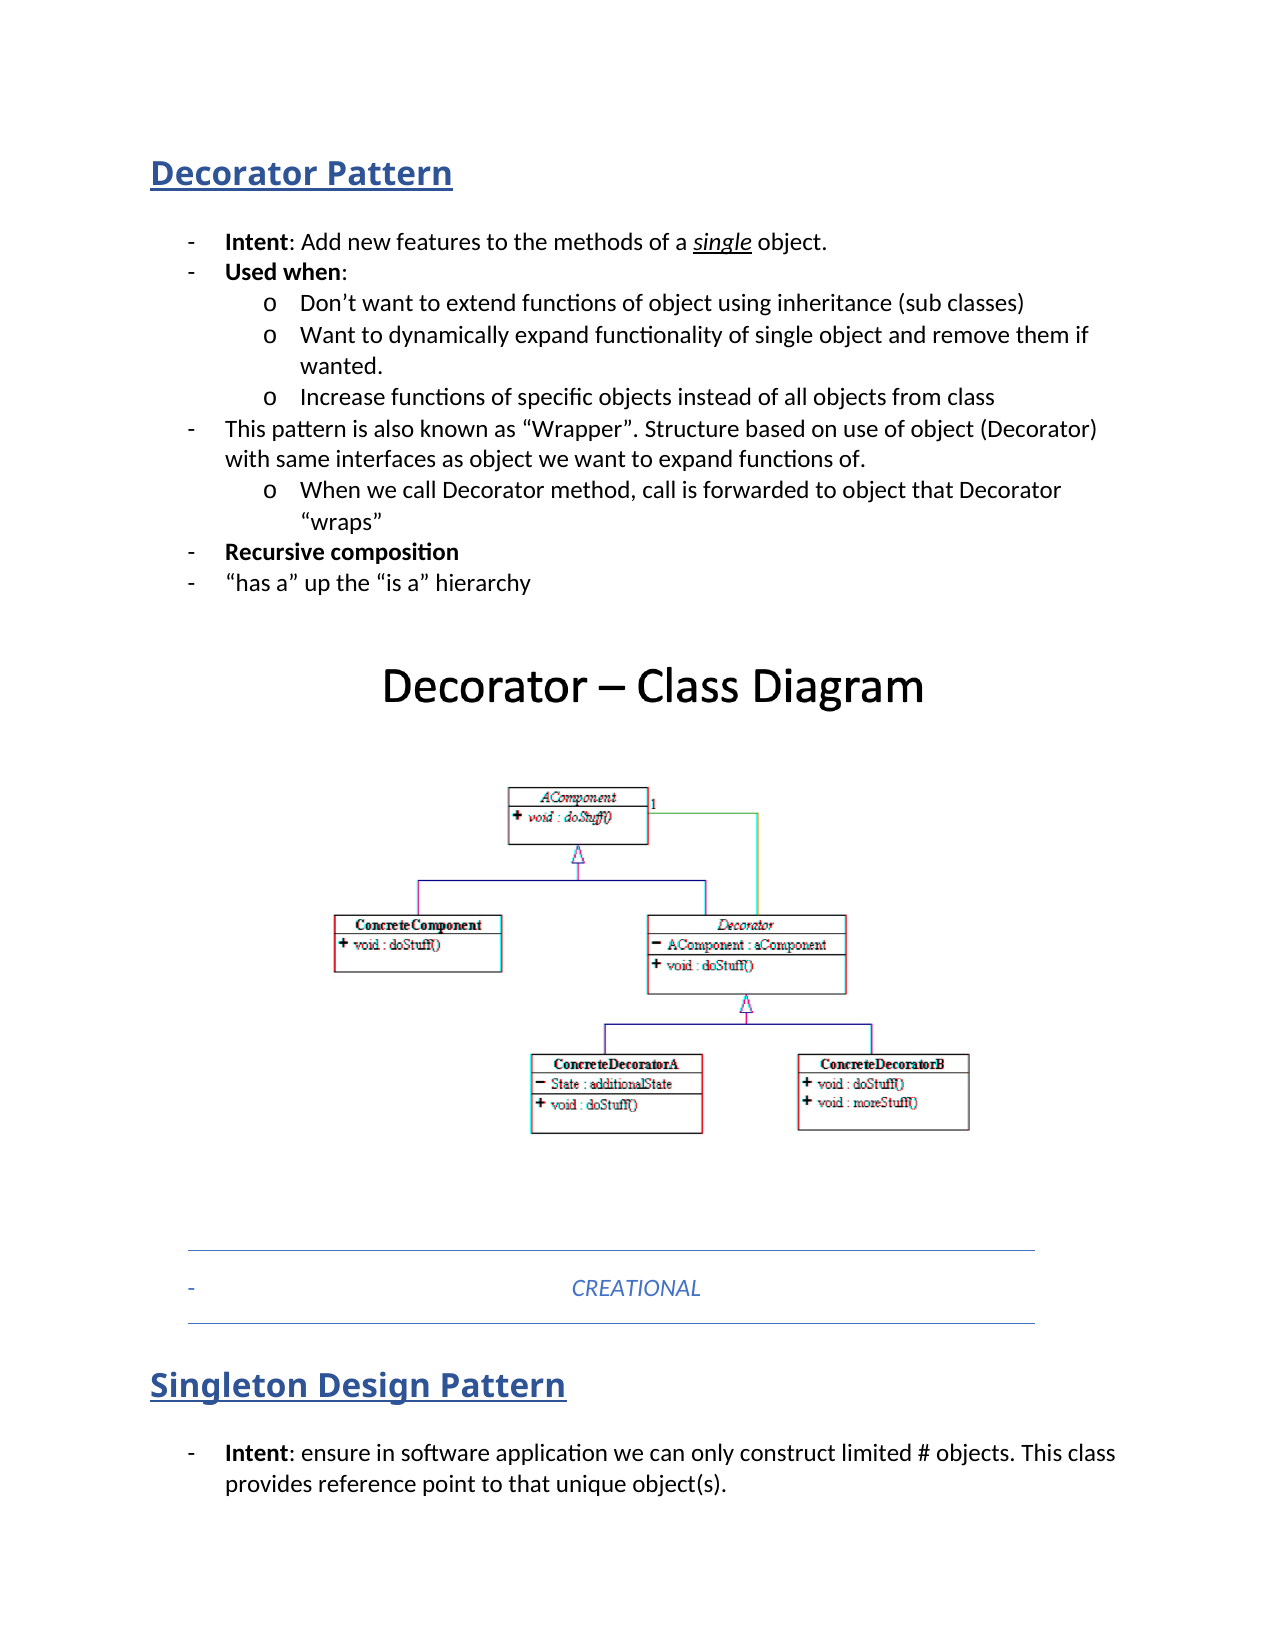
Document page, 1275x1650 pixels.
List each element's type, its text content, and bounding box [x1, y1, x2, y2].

list Increase functions of specific objects instead of all objects from class [262, 381, 1125, 413]
list CREATIONAL [187, 1251, 1035, 1324]
list “has a” up the “is a” hierarchy [187, 567, 1125, 597]
list Recursive composition [187, 536, 1125, 567]
list Used when: [187, 256, 1125, 287]
list Intent: Add new features to the methods of a single object. [187, 226, 1125, 256]
list When we call Decorator method, call is forwarded to object that Decorator “wraps” [262, 474, 1125, 536]
list Don’t want to extend functions of object using inheritance (sub classes) [262, 287, 1125, 319]
list This pattern is also known as “Wrapper”. Structure based on use of object (Decorator) with same interfaces as object we want to expand functions of. [187, 413, 1125, 474]
picture [293, 658, 982, 1182]
list Want to dynamically expand functionality of single object and remove them if wanted. [262, 319, 1125, 381]
subtitle Singleton Design Pattern [150, 1362, 1125, 1407]
subtitle Decorator Pattern [150, 150, 1125, 195]
list Intent: ensure in software application we can only construct limited # objects. This class provides reference point to that unique object(s). [187, 1438, 1125, 1499]
